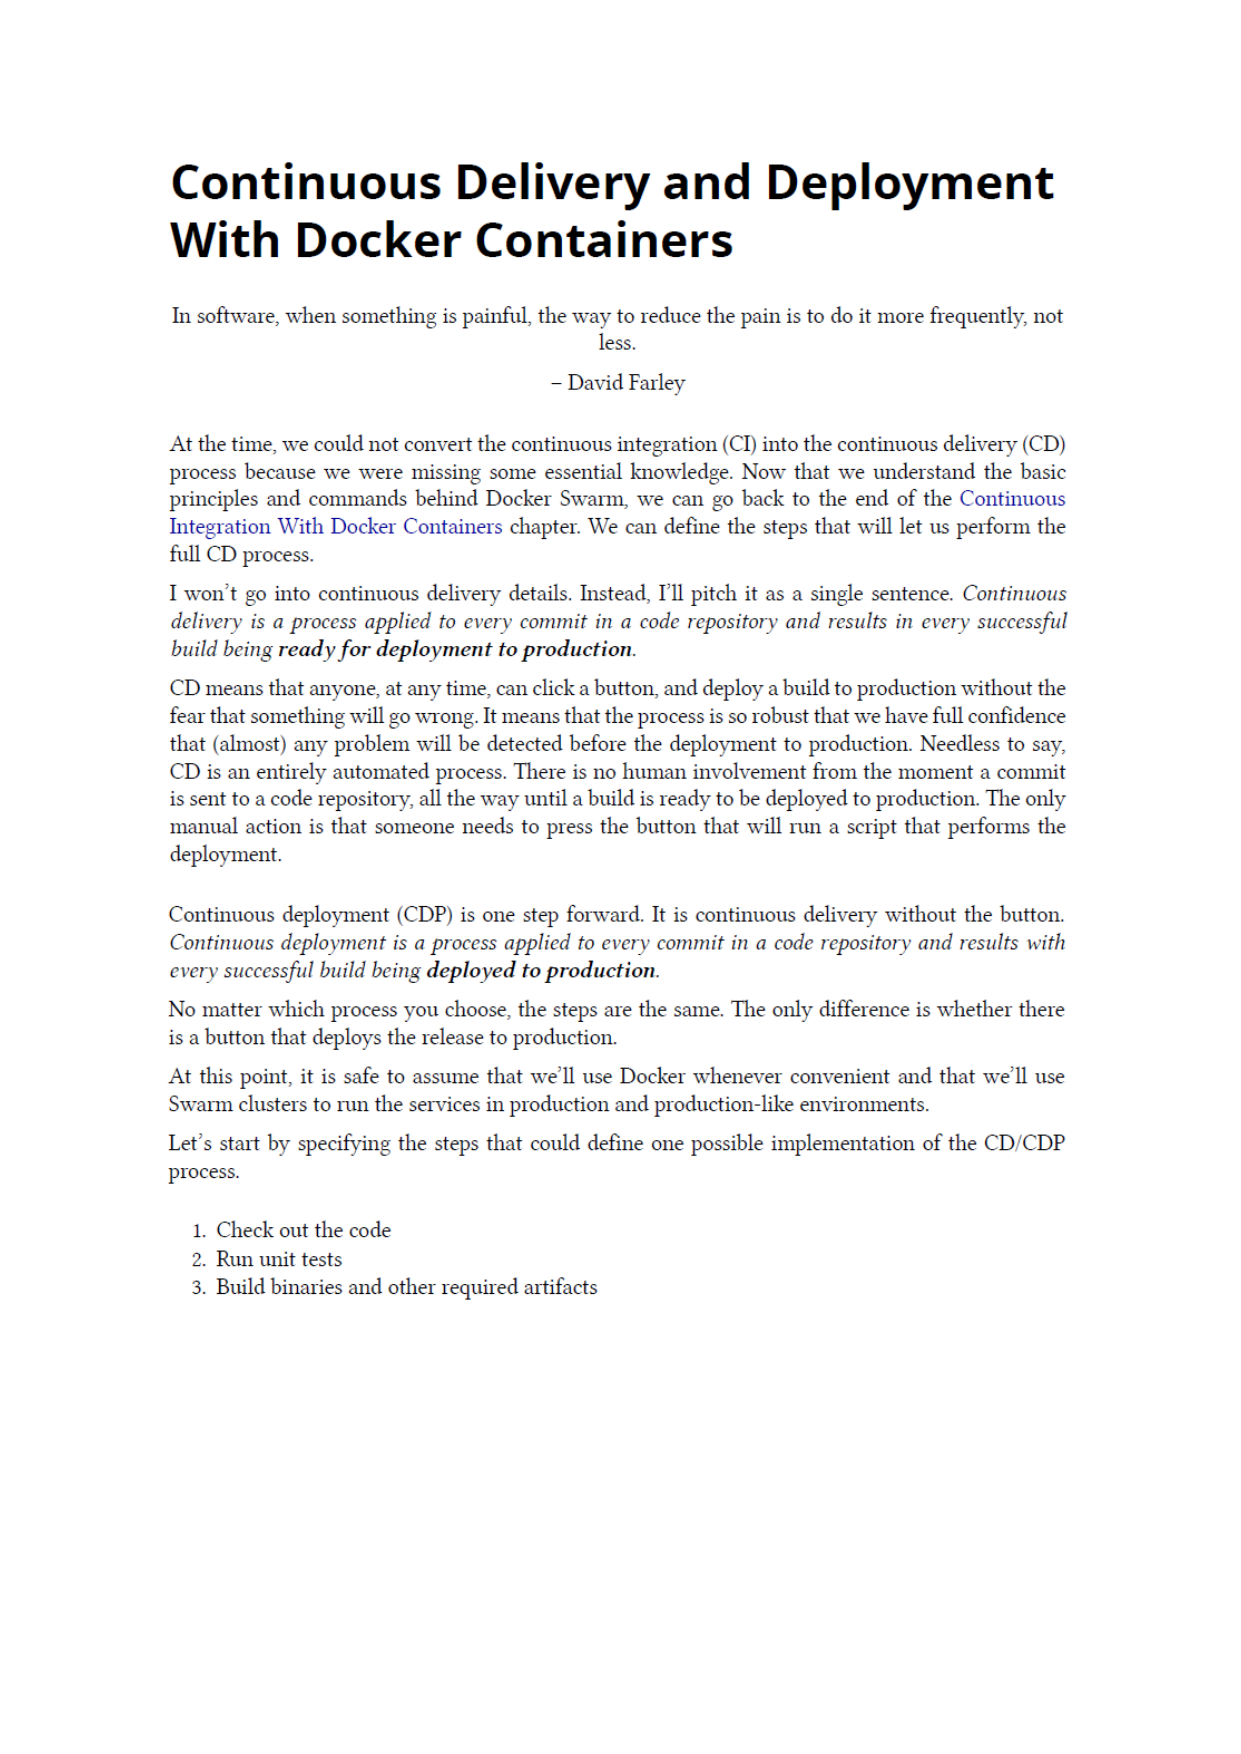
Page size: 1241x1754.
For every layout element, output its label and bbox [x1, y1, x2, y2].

picture [150, 150, 1091, 878]
picture [150, 896, 1091, 1322]
